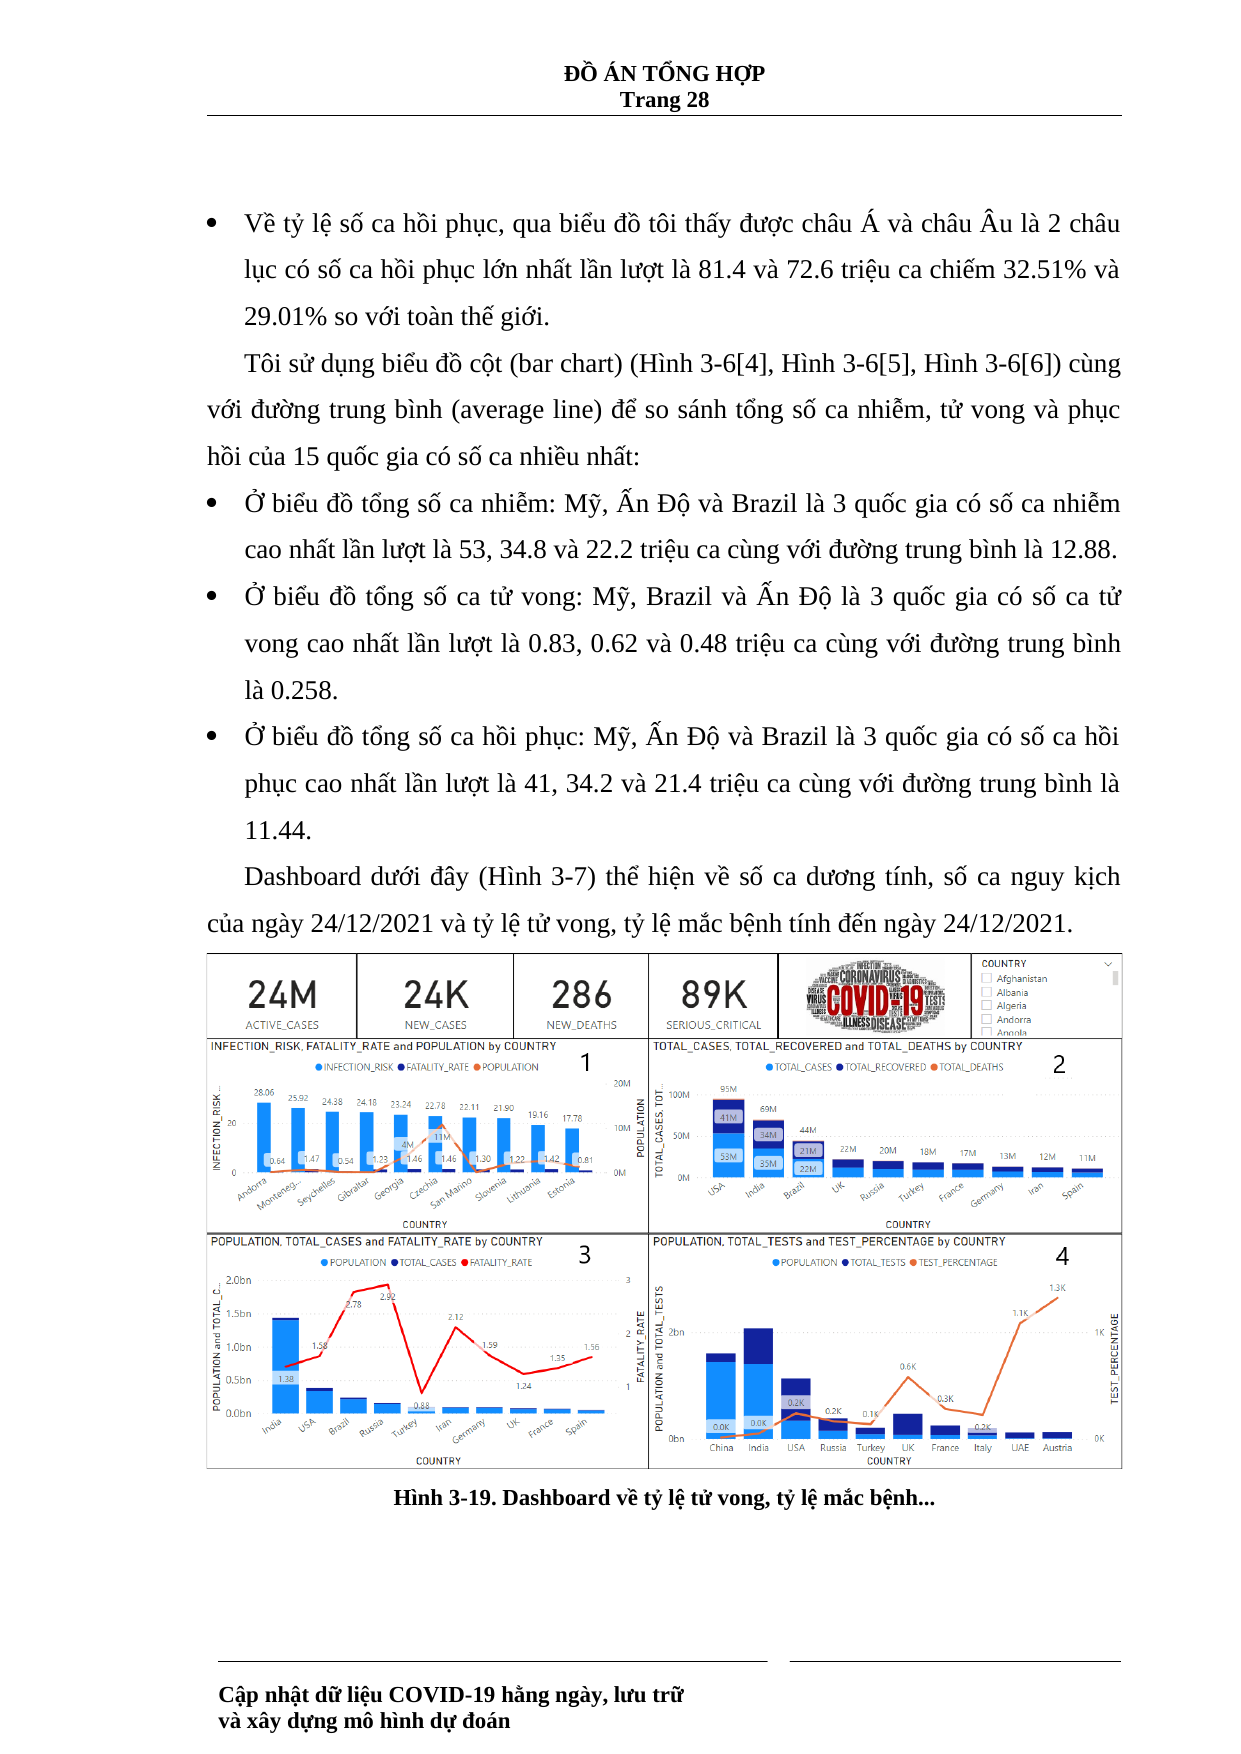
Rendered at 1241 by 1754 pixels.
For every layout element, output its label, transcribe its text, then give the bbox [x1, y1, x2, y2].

picture [206, 953, 1123, 1469]
text Dashboard dưới đây (Hình 3-7) thể hiện về số ca dương tính, số ca nguy kịch của ngày 24/12/2021 và tỷ lệ tử vong, tỷ lệ mắc bệnh tính đến ngày 24/12/2021. [207, 861, 1122, 938]
text Tôi sử dụng biểu đồ cột (bar chart) (Hình 3-6[4], Hình 3-6[5], Hình 3-6[6]) cùng với đường trung bình (average line) để so sánh tổng số ca nhiễm, tử vong và phục hồi của 15 quốc gia có số ca nhiều nhất: [207, 347, 1122, 471]
list Ở biểu đồ tổng số ca hồi phục: Mỹ, Ấn Độ và Brazil là 3 quốc gia có số ca hồi phục cao nhất lần lượt là 41, 34.2 và 21.4 triệu ca cùng với đường trung bình là 11.44. [207, 720, 1122, 845]
list Về tỷ lệ số ca hồi phục, qua biểu đồ tôi thấy được châu Á và châu Âu là 2 châu lục có số ca hồi phục lớn nhất lần lượt là 81.4 và 72.6 triệu ca chiếm 32.51% và 29.01% so với toàn thế giới. [207, 207, 1122, 331]
list Ở biểu đồ tổng số ca nhiễm: Mỹ, Ấn Độ và Brazil là 3 quốc gia có số ca nhiễm cao nhất lần lượt là 53, 34.8 và 22.2 triệu ca cùng với đường trung bình là 12.88. [207, 487, 1122, 565]
list Ở biểu đồ tổng số ca tử vong: Mỹ, Brazil và Ấn Độ là 3 quốc gia có số ca tử vong cao nhất lần lượt là 0.83, 0.62 và 0.48 triệu ca cùng với đường trung bình là 0.258. [207, 580, 1122, 705]
